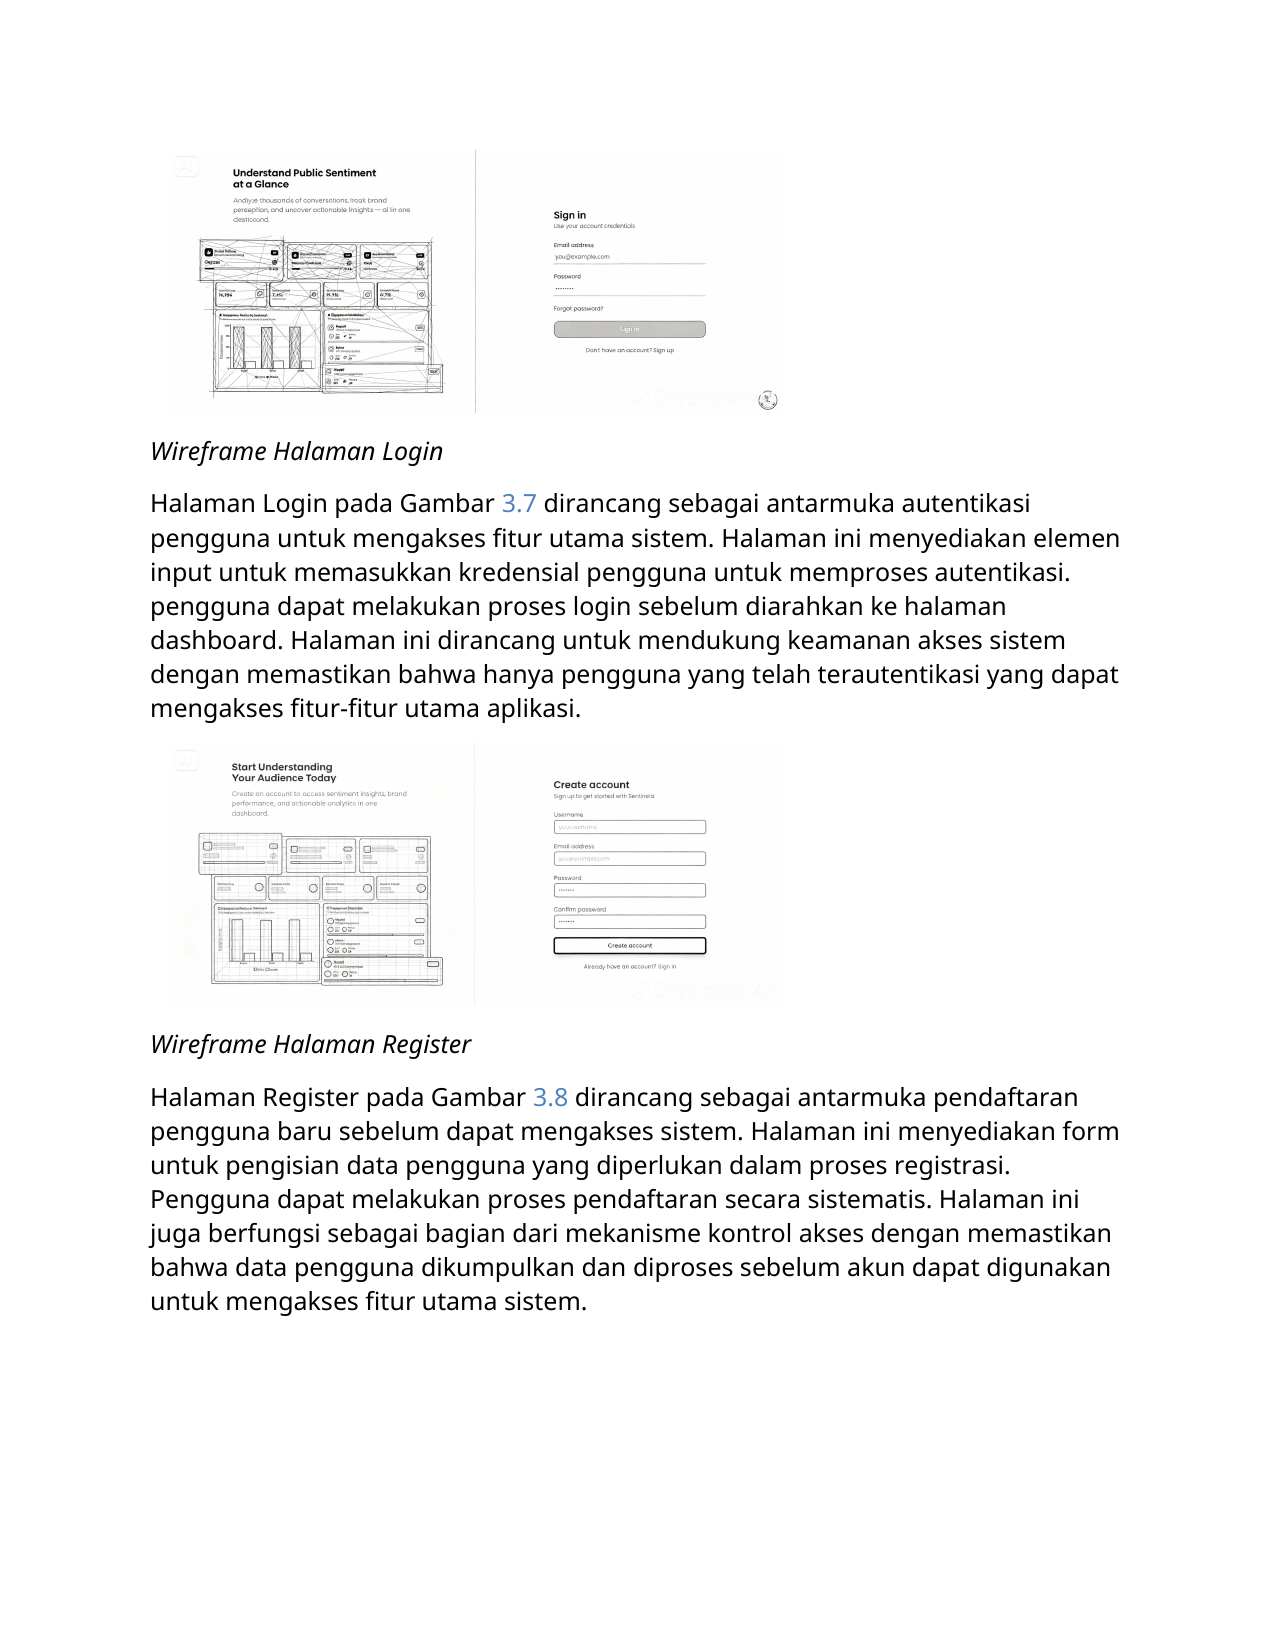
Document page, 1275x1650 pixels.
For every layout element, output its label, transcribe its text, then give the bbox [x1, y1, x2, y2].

picture [168, 150, 782, 413]
text Wireframe Halaman Register [150, 1027, 1125, 1061]
picture [168, 743, 782, 1006]
text Wireframe Halaman Login [150, 433, 1125, 467]
text Halaman Login pada Gambar 3.7 dirancang sebagai antarmuka autentikasi pengguna untuk mengakses fitur utama sistem. Halaman ini menyediakan elemen input untuk memasukkan kredensial pengguna untuk memproses autentikasi. pengguna dapat melakukan proses login sebelum diarahkan ke halaman dashboard. Halaman ini dirancang untuk mendukung keamanan akses sistem dengan memastikan bahwa hanya pengguna yang telah terautentikasi yang dapat mengakses fitur-fitur utama aplikasi. [150, 486, 1125, 724]
text Halaman Register pada Gambar 3.8 dirancang sebagai antarmuka pendaftaran pengguna baru sebelum dapat mengakses sistem. Halaman ini menyediakan form untuk pengisian data pengguna yang diperlukan dalam proses registrasi. Pengguna dapat melakukan proses pendaftaran secara sistematis. Halaman ini juga berfungsi sebagai bagian dari mekanisme kontrol akses dengan memastikan bahwa data pengguna dikumpulkan dan diproses sebelum akun dapat digunakan untuk mengakses fitur utama sistem. [150, 1079, 1125, 1318]
